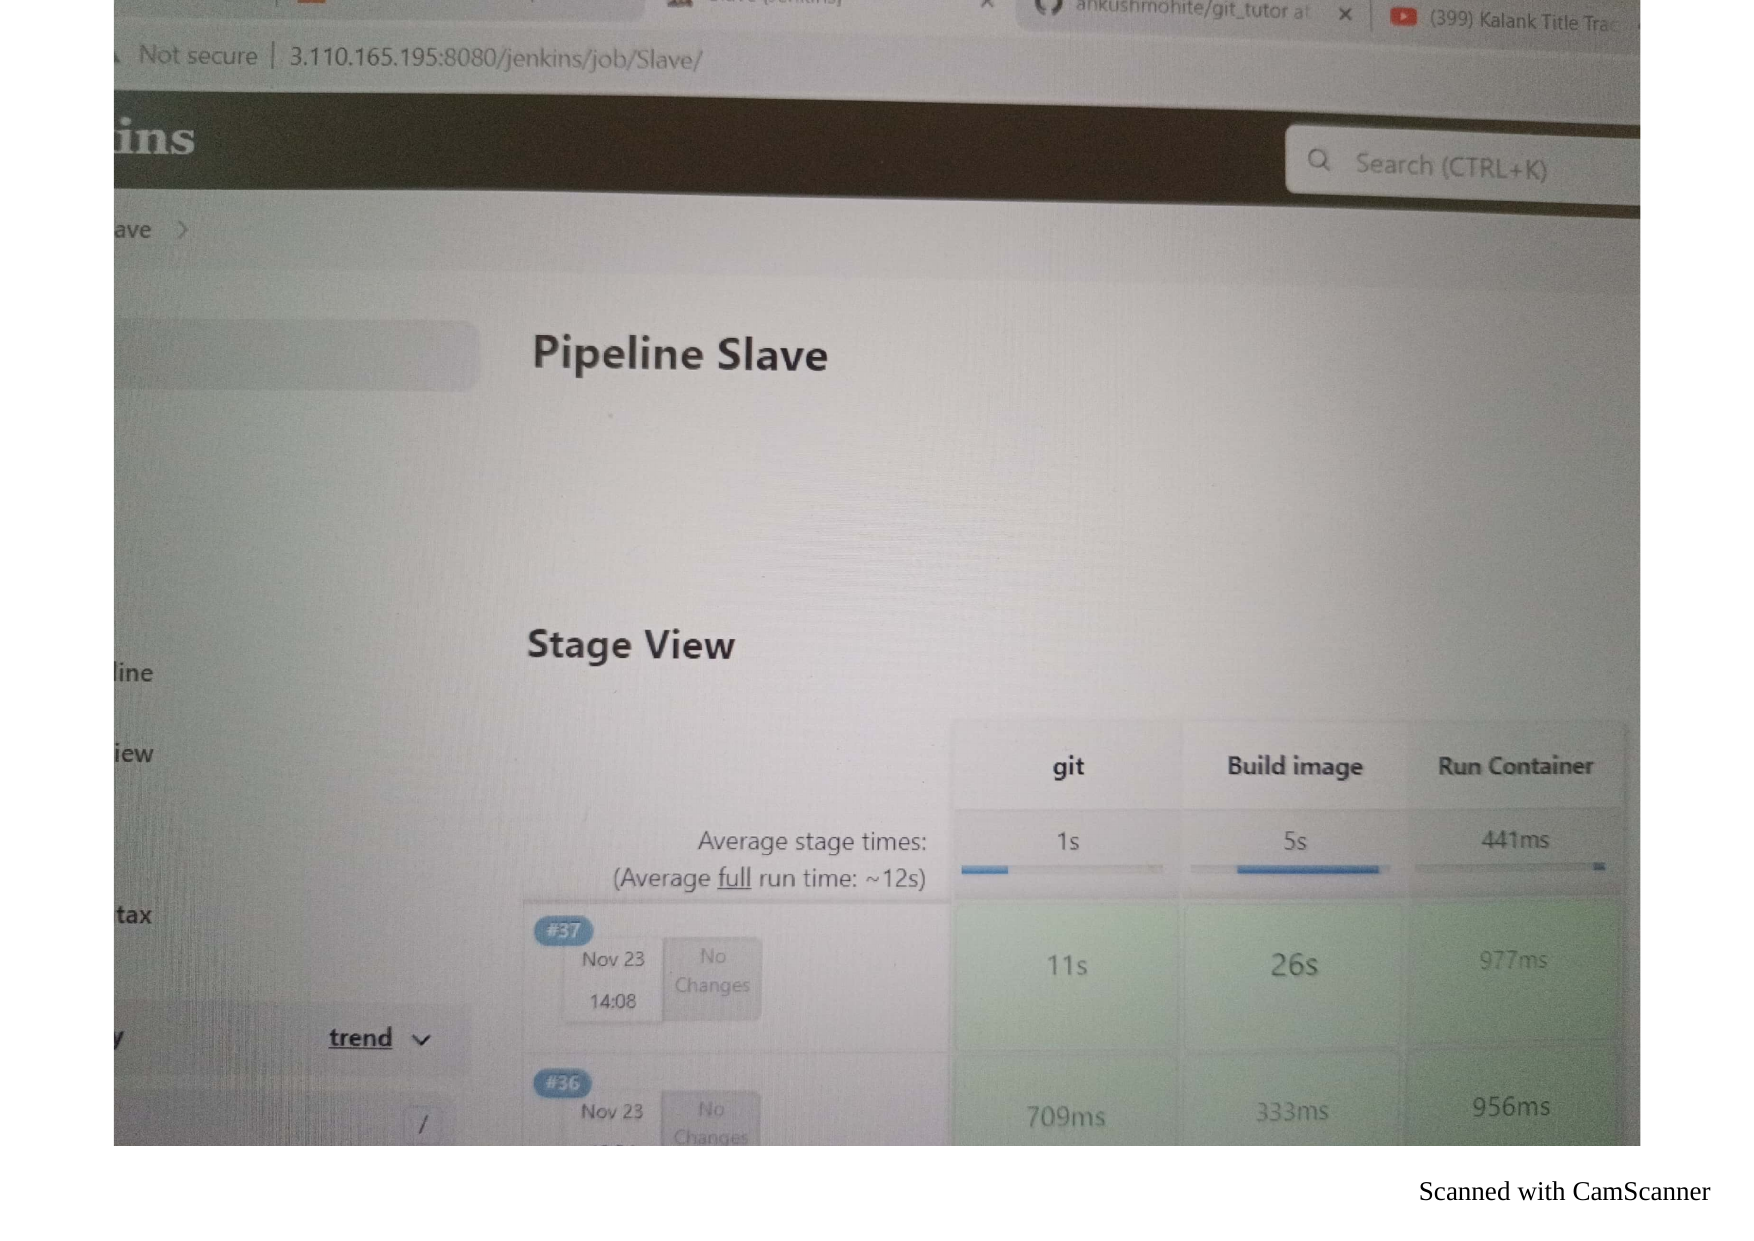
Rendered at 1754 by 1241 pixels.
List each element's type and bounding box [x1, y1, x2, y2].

picture [113, 0, 1641, 1146]
